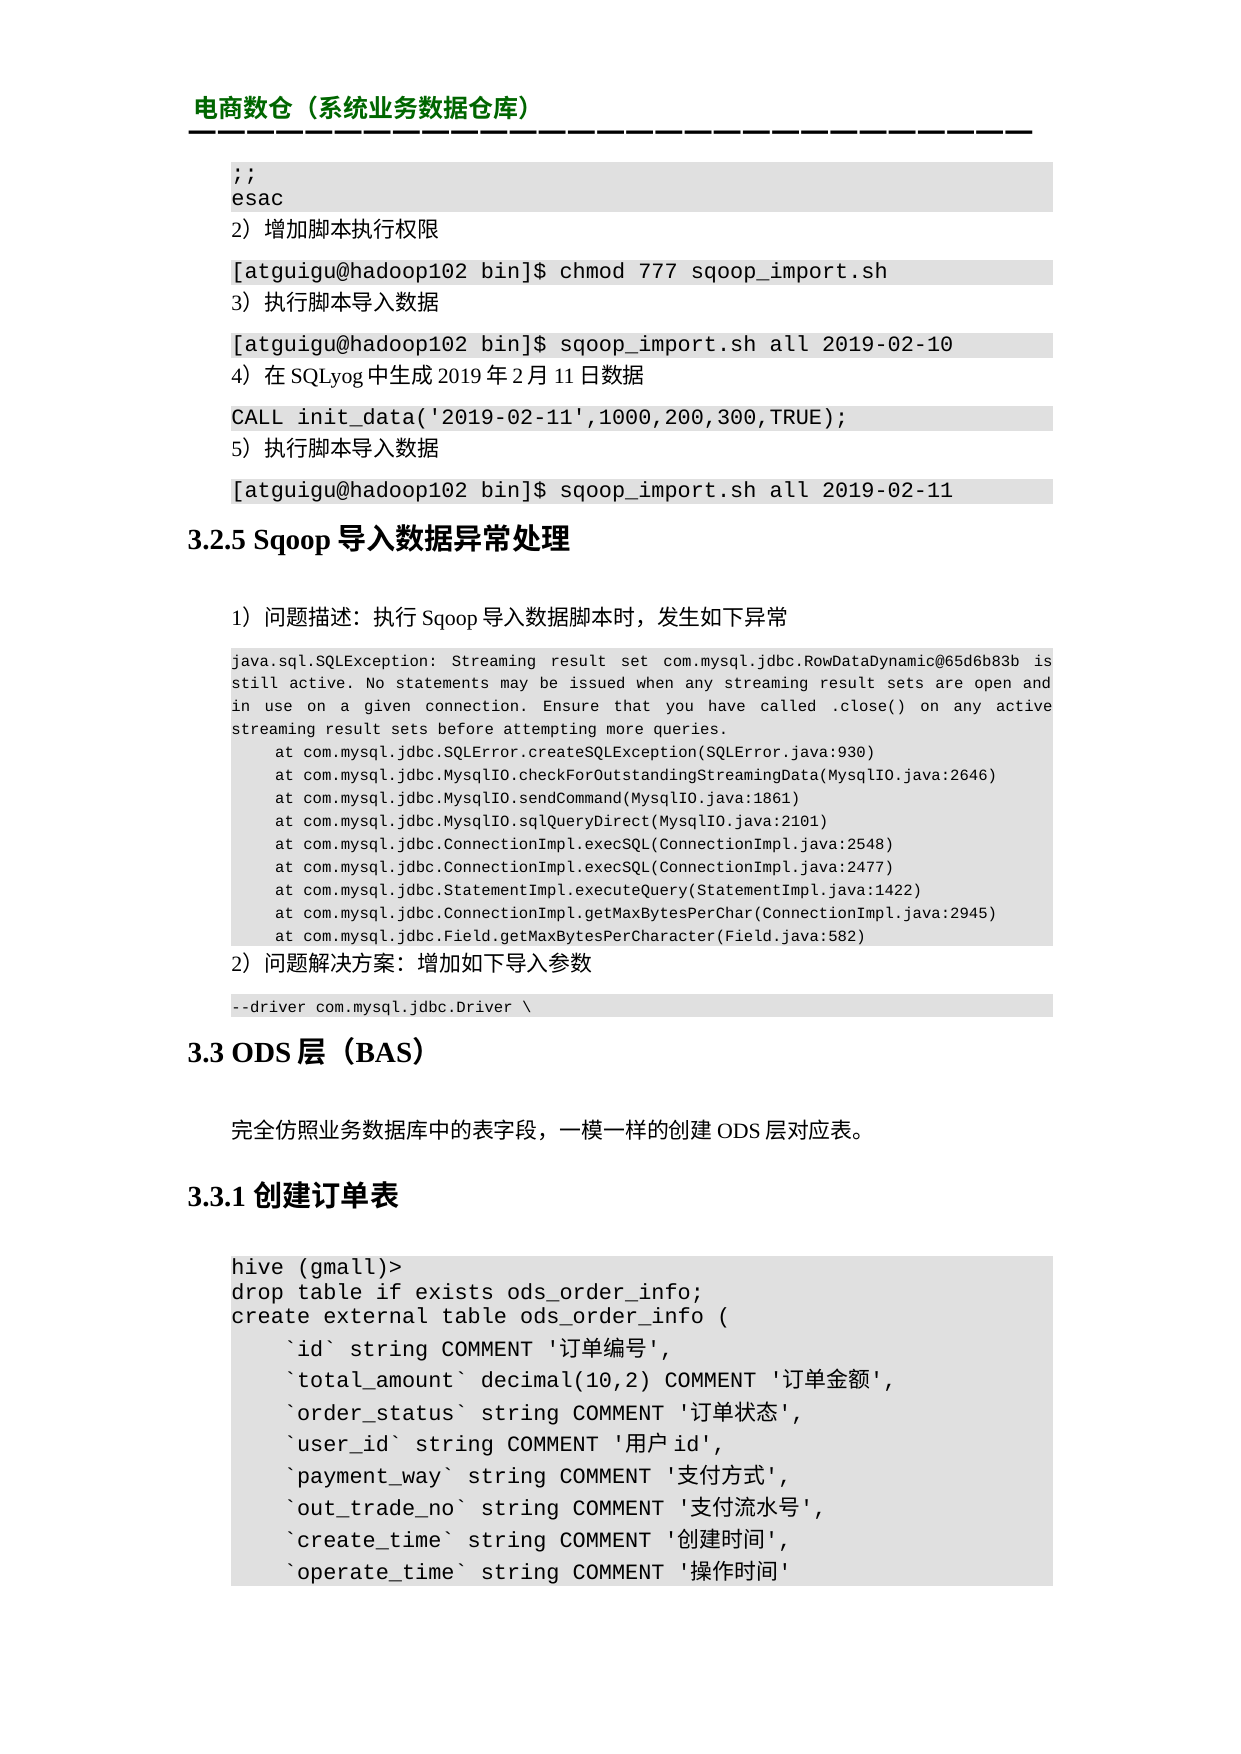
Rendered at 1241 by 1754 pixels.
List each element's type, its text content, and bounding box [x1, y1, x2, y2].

text [atguigu@hadoop102 bin]$ chmod 777 sqoop_import.sh [231, 260, 1053, 285]
text at com.mysql.jdbc.ConnectionImpl.getMaxBytesPerChar(ConnectionImpl.java:2945) [231, 900, 1053, 923]
text `create_time` string COMMENT '创建时间', [231, 1522, 1053, 1554]
text `operate_time` string COMMENT '操作时间' [231, 1554, 1053, 1586]
text at com.mysql.jdbc.ConnectionImpl.execSQL(ConnectionImpl.java:2477) [231, 854, 1053, 877]
text CALL init_data('2019-02-11',1000,200,300,TRUE); [231, 406, 1053, 431]
text 5）执行脚本导入数据 [187, 431, 1053, 463]
text ;; [231, 162, 1053, 187]
subtitle 3.3 ODS层（BAS） [187, 1017, 1053, 1082]
text at com.mysql.jdbc.ConnectionImpl.execSQL(ConnectionImpl.java:2548) [231, 831, 1053, 854]
text --driver com.mysql.jdbc.Driver \ [231, 994, 1053, 1017]
text `user_id` string COMMENT '用户id', [231, 1426, 1053, 1458]
text `order_status` string COMMENT '订单状态', [231, 1394, 1053, 1426]
text hive (gmall)> [231, 1256, 1053, 1281]
text at com.mysql.jdbc.MysqlIO.sqlQueryDirect(MysqlIO.java:2101) [231, 808, 1053, 831]
text `total_amount` decimal(10,2) COMMENT '订单金额', [231, 1362, 1053, 1394]
text 1）问题描述：执行Sqoop导入数据脚本时，发生如下异常 [187, 599, 1053, 632]
text 2）增加脚本执行权限 [187, 212, 1053, 244]
text at com.mysql.jdbc.Field.getMaxBytesPerCharacter(Field.java:582) [231, 923, 1053, 946]
subtitle 3.2.5 Sqoop导入数据异常处理 [187, 504, 1053, 569]
text `payment_way` string COMMENT '支付方式', [231, 1458, 1053, 1490]
text [atguigu@hadoop102 bin]$ sqoop_import.sh all 2019-02-10 [231, 333, 1053, 358]
text 4）在SQLyog中生成2019年2月11日数据 [187, 358, 1053, 390]
text esac [231, 187, 1053, 212]
text `id` string COMMENT '订单编号', [231, 1331, 1053, 1362]
text at com.mysql.jdbc.MysqlIO.checkForOutstandingStreamingData(MysqlIO.java:2646) [231, 762, 1053, 785]
subtitle 3.3.1 创建订单表 [187, 1161, 1053, 1226]
text at com.mysql.jdbc.SQLError.createSQLException(SQLError.java:930) [231, 739, 1053, 762]
text at com.mysql.jdbc.MysqlIO.sendCommand(MysqlIO.java:1861) [231, 785, 1053, 808]
text java.sql.SQLException: Streaming result set com.mysql.jdbc.RowDataDynamic@65d6b83b is still active. No statements may be issued when any streaming result sets are open and in use on a given connection. Ensure that you have called .close() on any active streaming result sets before attempting more queries. [231, 648, 1053, 739]
text `out_trade_no` string COMMENT '支付流水号', [231, 1490, 1053, 1522]
text 3）执行脚本导入数据 [187, 285, 1053, 317]
text at com.mysql.jdbc.StatementImpl.executeQuery(StatementImpl.java:1422) [231, 877, 1053, 900]
text 完全仿照业务数据库中的表字段，一模一样的创建ODS层对应表。 [187, 1112, 1053, 1145]
text create external table ods_order_info ( [231, 1306, 1053, 1331]
text drop table if exists ods_order_info; [231, 1281, 1053, 1306]
text 2）问题解决方案：增加如下导入参数 [187, 946, 1053, 978]
text [atguigu@hadoop102 bin]$ sqoop_import.sh all 2019-02-11 [231, 479, 1053, 504]
